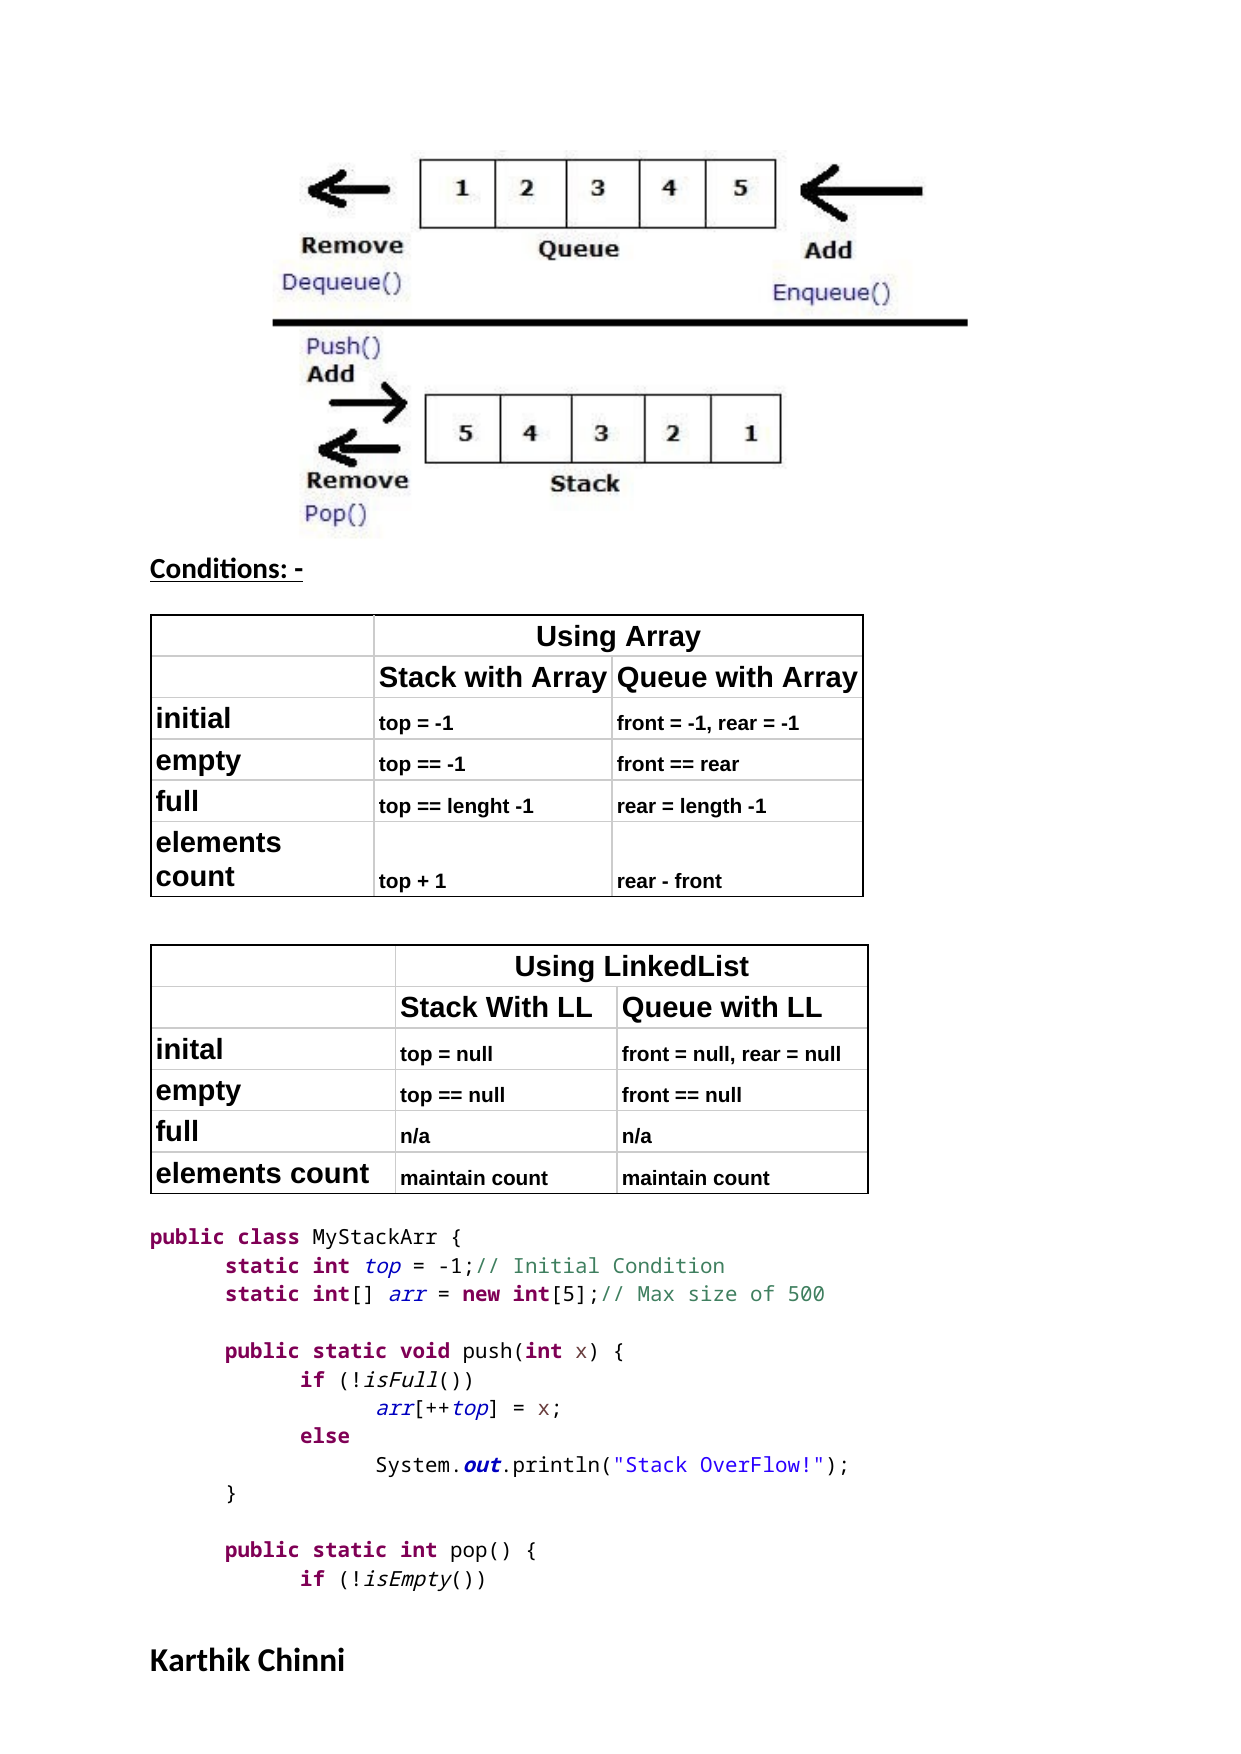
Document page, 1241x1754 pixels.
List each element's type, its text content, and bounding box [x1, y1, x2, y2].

table_header [152, 616, 373, 655]
text if (!isFull()) [150, 1365, 1090, 1393]
table_cell top + 1 [375, 822, 611, 896]
table_cell inital [152, 1029, 395, 1068]
table_cell top = -1 [375, 698, 611, 738]
text public static int pop() { [150, 1535, 1090, 1564]
table_header Using LinkedList [396, 946, 867, 986]
text Conditions: - [150, 550, 1090, 586]
picture [272, 150, 968, 551]
table_cell rear = length -1 [613, 781, 862, 821]
text public class MyStackArr { [150, 1222, 1090, 1251]
table_cell Stack with Array [375, 657, 611, 697]
table_header [152, 946, 395, 986]
text public static void push(int x) { [150, 1336, 1090, 1365]
table_cell top == lenght -1 [375, 781, 611, 821]
text static int[] arr = new int[5];// Max size of 500 [150, 1279, 1090, 1308]
table_cell Queue with Array [613, 657, 862, 697]
text arr[++top] = x; [150, 1393, 1090, 1422]
table_cell front = -1, rear = -1 [613, 698, 862, 738]
text else [150, 1422, 1090, 1450]
table_header Using Array [375, 616, 862, 655]
table_cell [152, 987, 395, 1027]
table_cell front = null, rear = null [618, 1029, 867, 1068]
text } [150, 1478, 1090, 1507]
text static int top = -1;// Initial Condition [150, 1251, 1090, 1279]
table_cell top == -1 [375, 740, 611, 779]
text if (!isEmpty()) [150, 1564, 1090, 1592]
table_cell top == null [396, 1070, 616, 1110]
table_cell full [152, 781, 373, 821]
table_cell front == null [618, 1070, 867, 1110]
table_cell initial [152, 698, 373, 738]
table_cell n/a [618, 1111, 867, 1151]
table_cell rear - front [613, 822, 862, 896]
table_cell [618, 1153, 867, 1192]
table_cell empty [152, 1070, 395, 1110]
table_cell Queue with LL [618, 987, 867, 1027]
text System.out.println("Stack OverFlow!"); [150, 1450, 1090, 1478]
table_cell Stack With LL [396, 987, 616, 1027]
table_cell empty [152, 740, 373, 779]
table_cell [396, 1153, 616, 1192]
table_cell top = null [396, 1029, 616, 1068]
table_cell full [152, 1111, 395, 1151]
table_cell front == rear [613, 740, 862, 779]
table_cell elements count [152, 1153, 395, 1192]
table_cell [152, 657, 373, 697]
table_cell elements count [152, 822, 373, 896]
table_cell n/a [396, 1111, 616, 1151]
